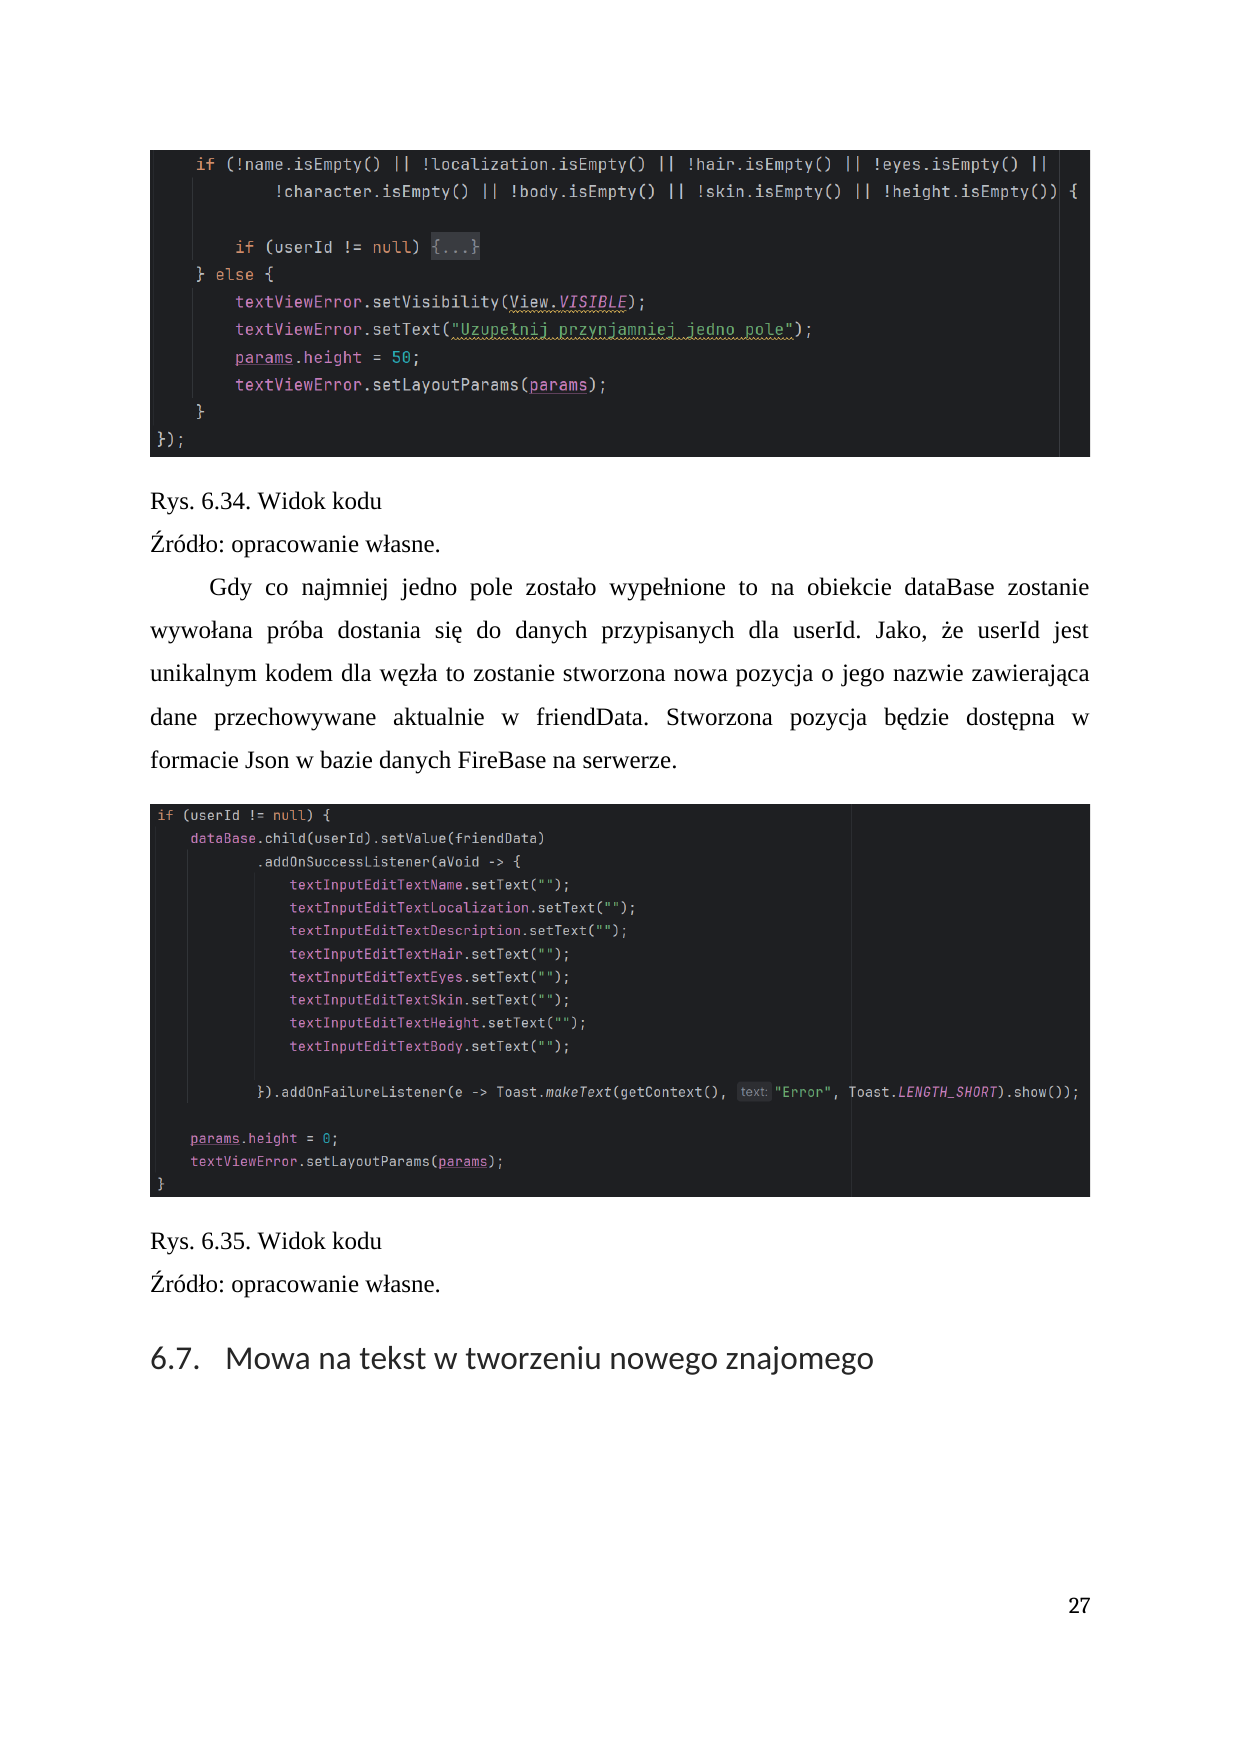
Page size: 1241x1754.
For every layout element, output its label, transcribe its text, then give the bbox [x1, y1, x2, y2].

picture [150, 150, 1091, 457]
text Źródło: opracowanie własne. [150, 529, 1090, 558]
picture [150, 804, 1091, 1197]
text Rys. 6.35. Widok kodu [150, 1226, 1090, 1255]
text Gdy co najmniej jedno pole zostało wypełnione to na obiekcie dataBase zostanie wywołana próba dostania się do danych przypisanych dla userId. Jako, że userId jest unikalnym kodem dla węzła to zostanie stworzona nowa pozycja o jego nazwie zawierająca dane przechowywane aktualnie w friendData. Stworzona pozycja będzie dostępna w formacie Json w bazie danych FireBase na serwerze. [150, 572, 1090, 773]
subtitle Mowa na tekst w tworzeniu nowego znajomego [150, 1337, 1090, 1378]
text Rys. 6.34. Widok kodu [150, 486, 1090, 515]
text Źródło: opracowanie własne. [150, 1269, 1090, 1298]
